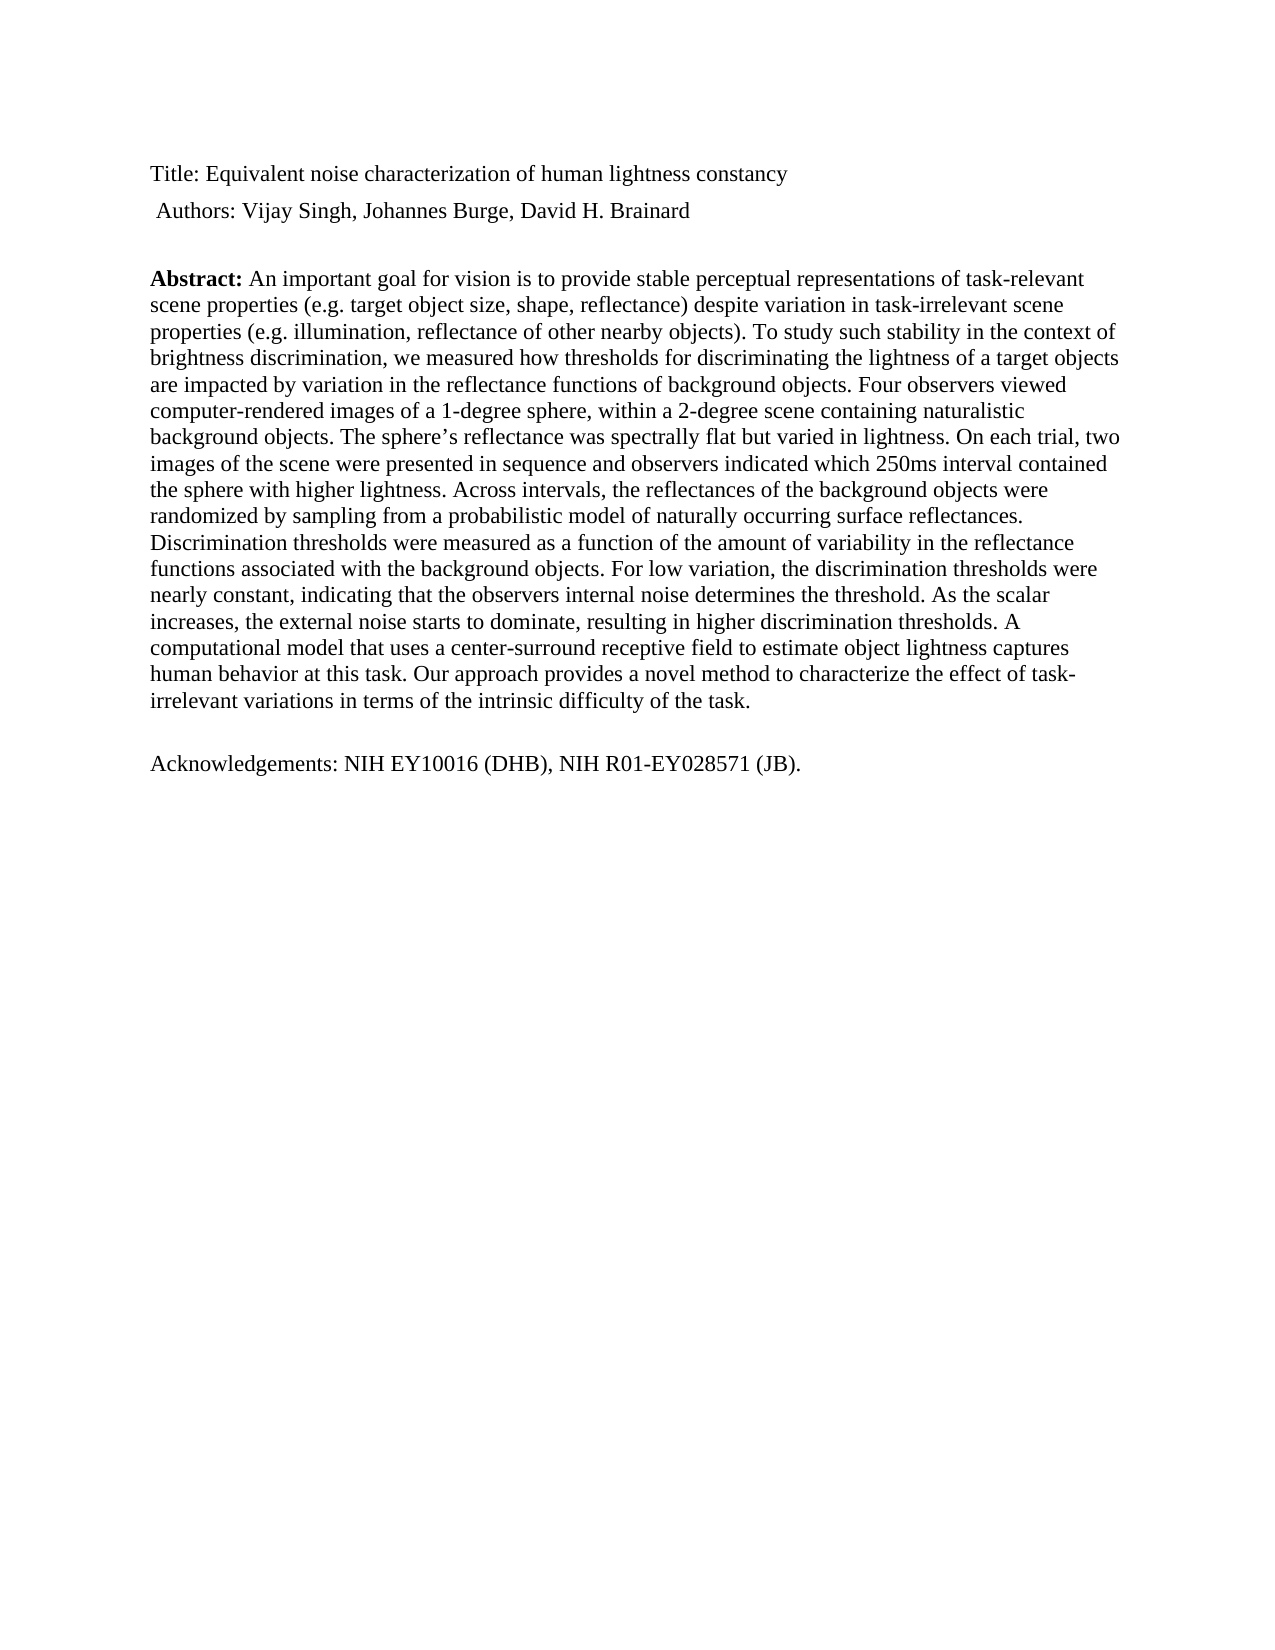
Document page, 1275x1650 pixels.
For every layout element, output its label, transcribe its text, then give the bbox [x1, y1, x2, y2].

text Abstract: An important goal for vision is to provide stable perceptual representations of task-relevant scene properties (e.g. target object size, shape, reflectance) despite variation in task-irrelevant scene properties (e.g. illumination, reflectance of other nearby objects). To study such stability in the context of brightness discrimination, we measured how thresholds for discriminating the lightness of a target objects are impacted by variation in the reflectance functions of background objects. Four observers viewed computer-rendered images of a 1-degree sphere, within a 2-degree scene containing naturalistic background objects. The sphere’s reflectance was spectrally flat but varied in lightness. On each trial, two images of the scene were presented in sequence and observers indicated which 250ms interval contained the sphere with higher lightness. Across intervals, the reflectances of the background objects were randomized by sampling from a probabilistic model of naturally occurring surface reflectances. Discrimination thresholds were measured as a function of the amount of variability in the reflectance functions associated with the background objects. For low variation, the discrimination thresholds were nearly constant, indicating that the observers internal noise determines the threshold. As the scalar increases, the external noise starts to dominate, resulting in higher discrimination thresholds. A computational model that uses a center-surround receptive field to estimate object lightness captures human behavior at this task. Our approach provides a novel method to characterize the effect of task-irrelevant variations in terms of the intrinsic difficulty of the task. [150, 234, 1125, 713]
text Title: Equivalent noise characterization of human lightness constancy [150, 160, 1125, 187]
text Acknowledgements: NIH EY10016 (DHB), NIH R01-EY028571 (JB). [150, 750, 1125, 776]
text Authors: Vijay Singh, Johannes Burge, David H. Brainard [150, 197, 1125, 223]
